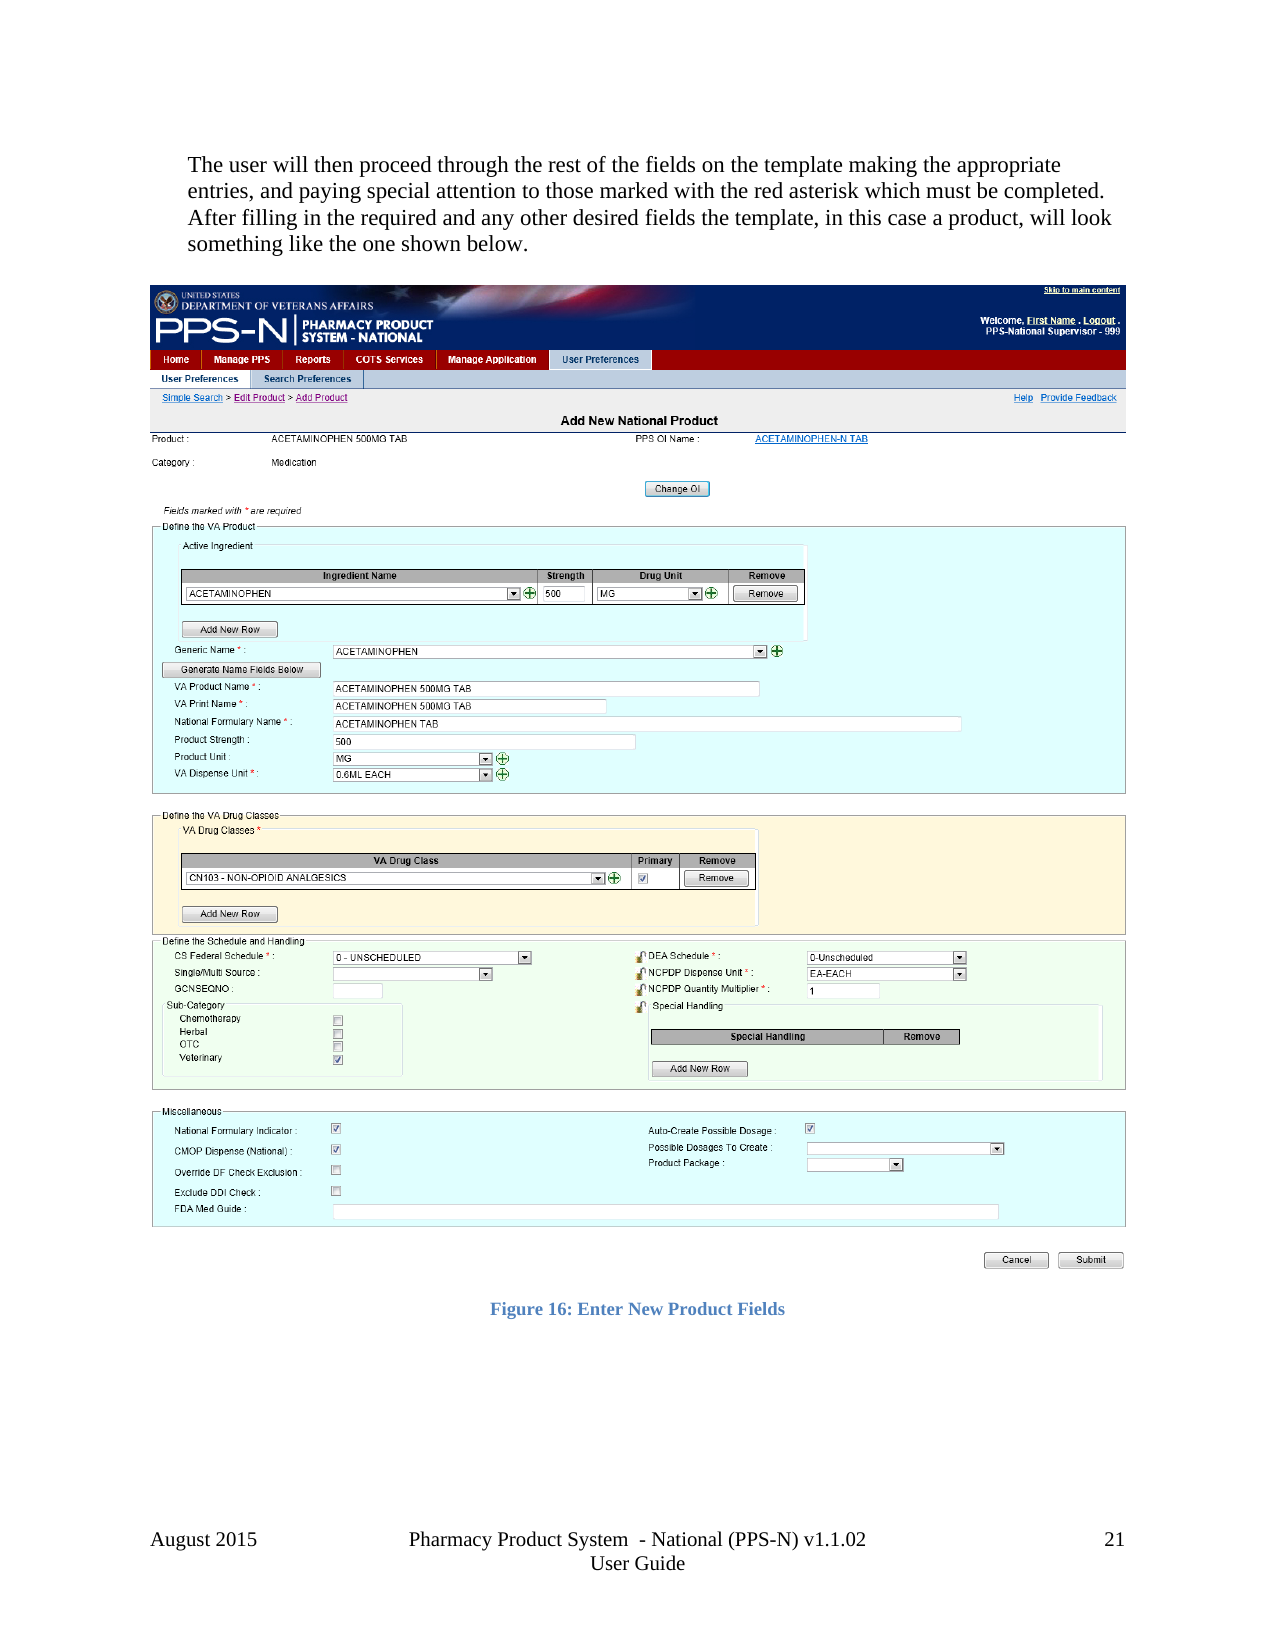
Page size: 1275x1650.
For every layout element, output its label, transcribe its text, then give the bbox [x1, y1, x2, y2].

text Figure 16: Enter New Product Fields [150, 1298, 1125, 1319]
picture [150, 285, 1127, 1269]
text The user will then proceed through the rest of the fields on the template making the appropriate entries, and paying special attention to those marked with the red asterisk which must be completed. After filling in the required and any other desired fields the template, in this case a product, will look something like the one shown below. [187, 151, 1125, 256]
